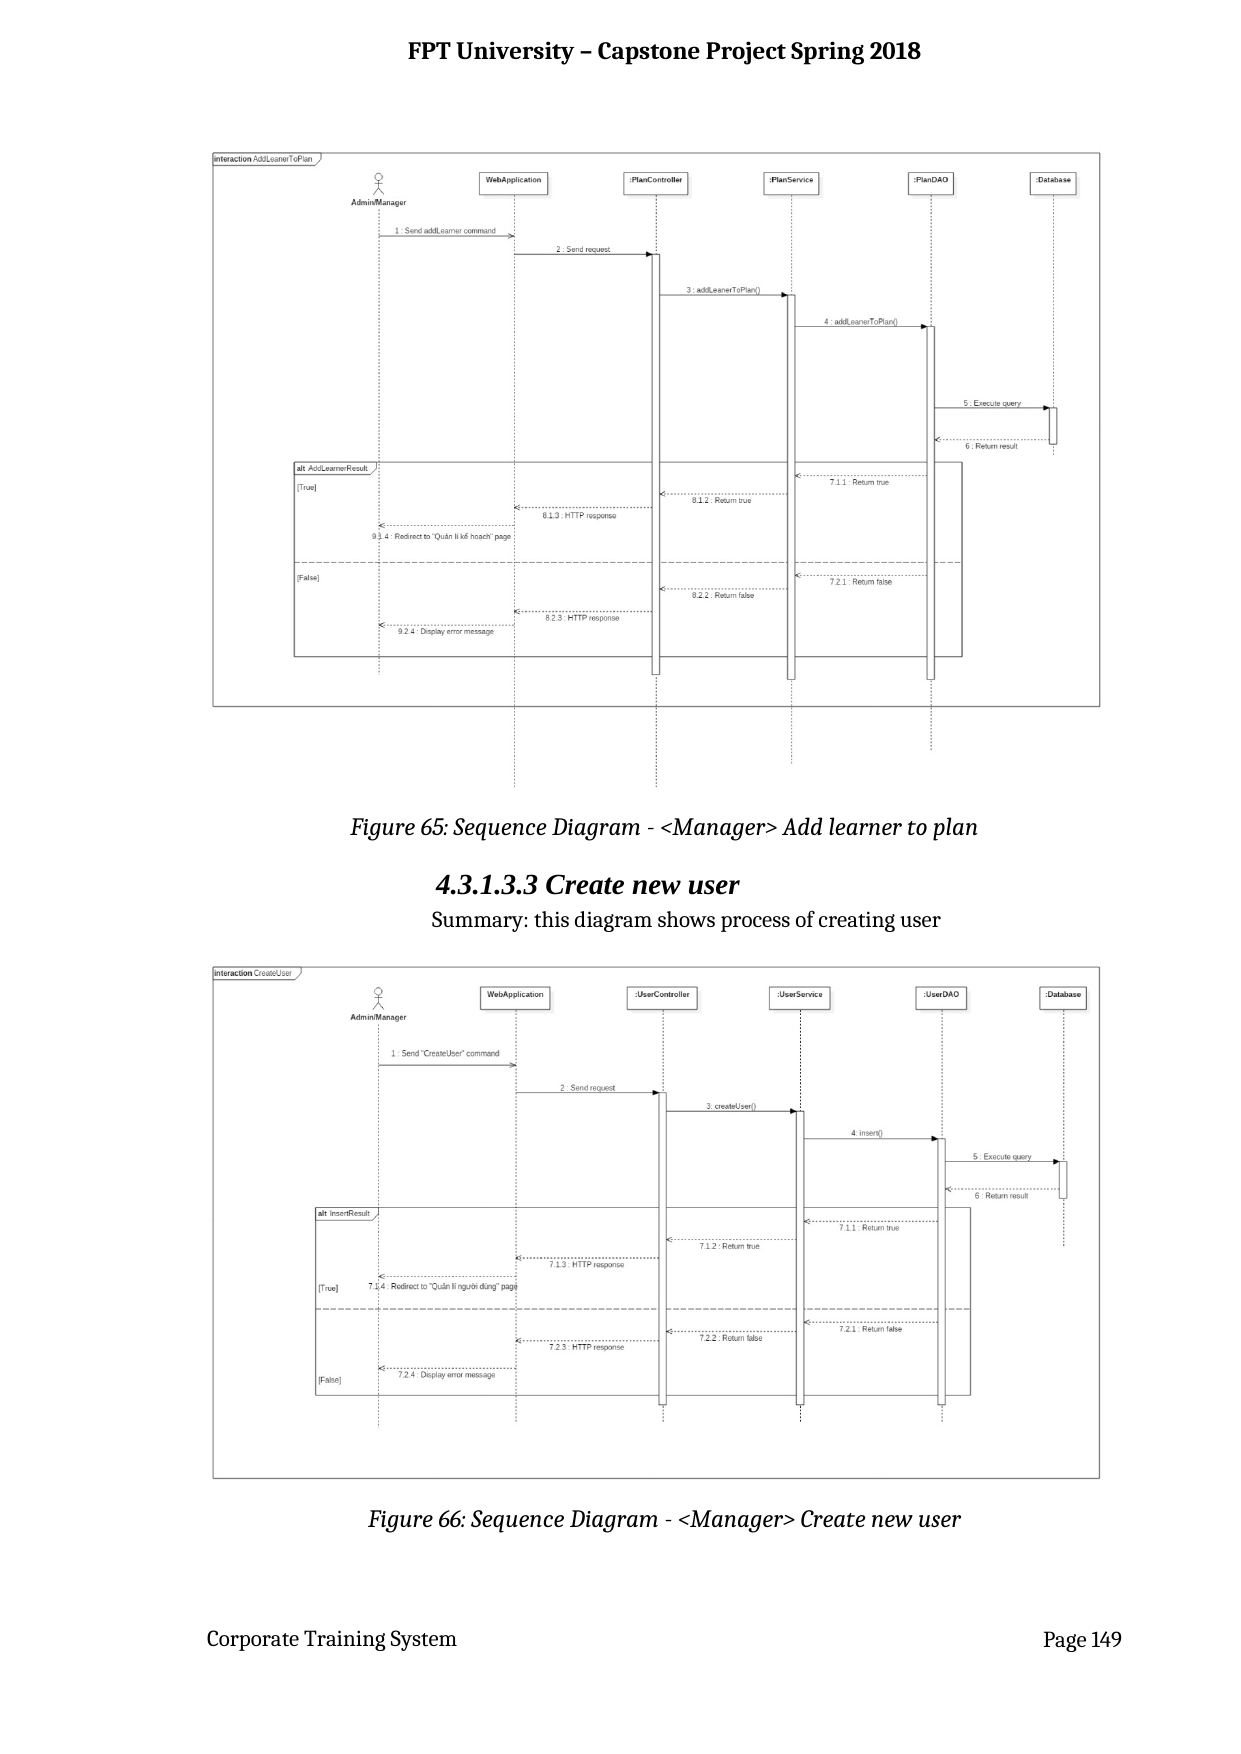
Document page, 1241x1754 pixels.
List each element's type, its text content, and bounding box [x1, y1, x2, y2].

text Figure 66: Sequence Diagram - <Manager> Create new user [207, 1501, 1122, 1533]
picture [207, 147, 1122, 809]
text Summary: this diagram shows process of creating user [432, 906, 1122, 933]
text Figure 65: Sequence Diagram - <Manager> Add learner to plan [207, 809, 1122, 842]
picture [207, 961, 1122, 1501]
subtitle 4.3.1.3.3 Create new user [436, 867, 1124, 900]
